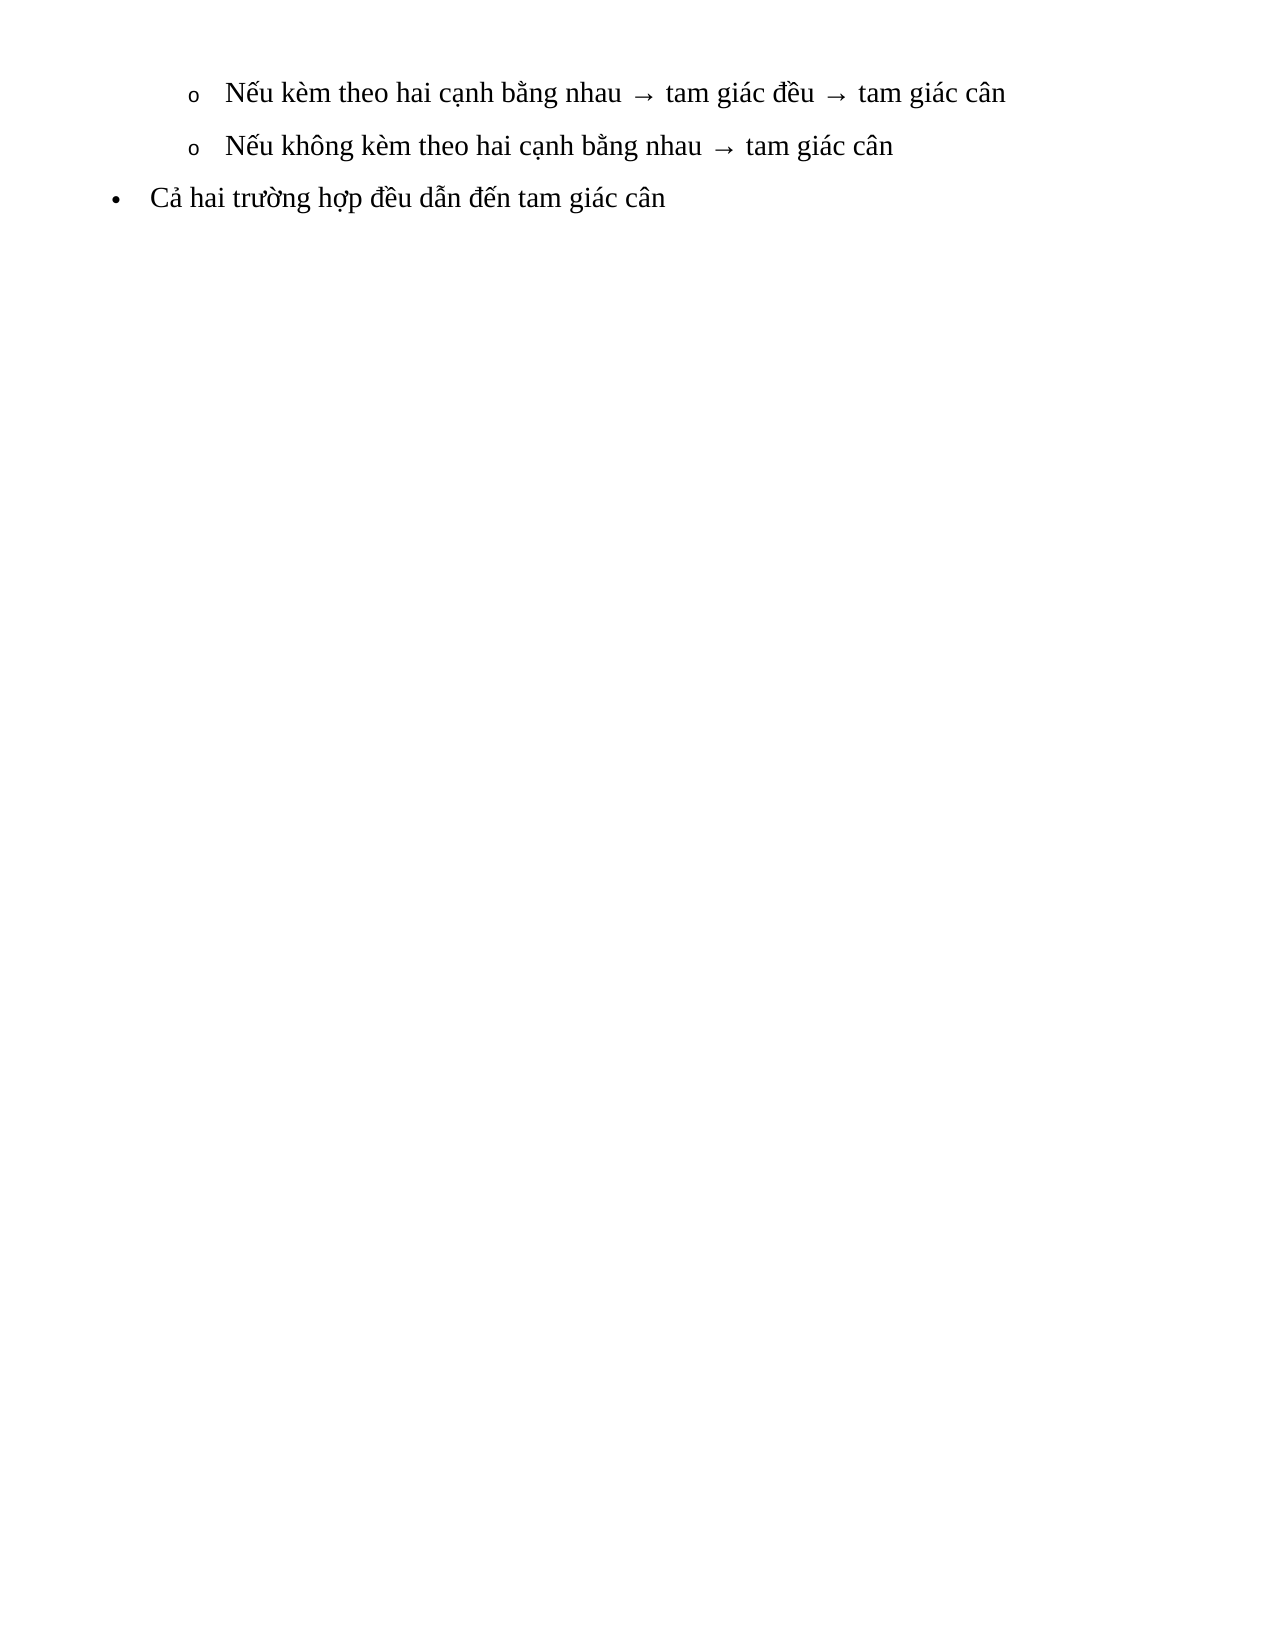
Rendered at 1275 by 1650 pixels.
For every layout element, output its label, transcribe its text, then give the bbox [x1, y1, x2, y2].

list Cả hai trường hợp đều dẫn đến tam giác cân [112, 181, 1200, 214]
list Nếu không kèm theo hai cạnh bằng nhau → tam giác cân [187, 128, 1200, 161]
list Nếu kèm theo hai cạnh bằng nhau → tam giác đều → tam giác cân [187, 75, 1200, 108]
